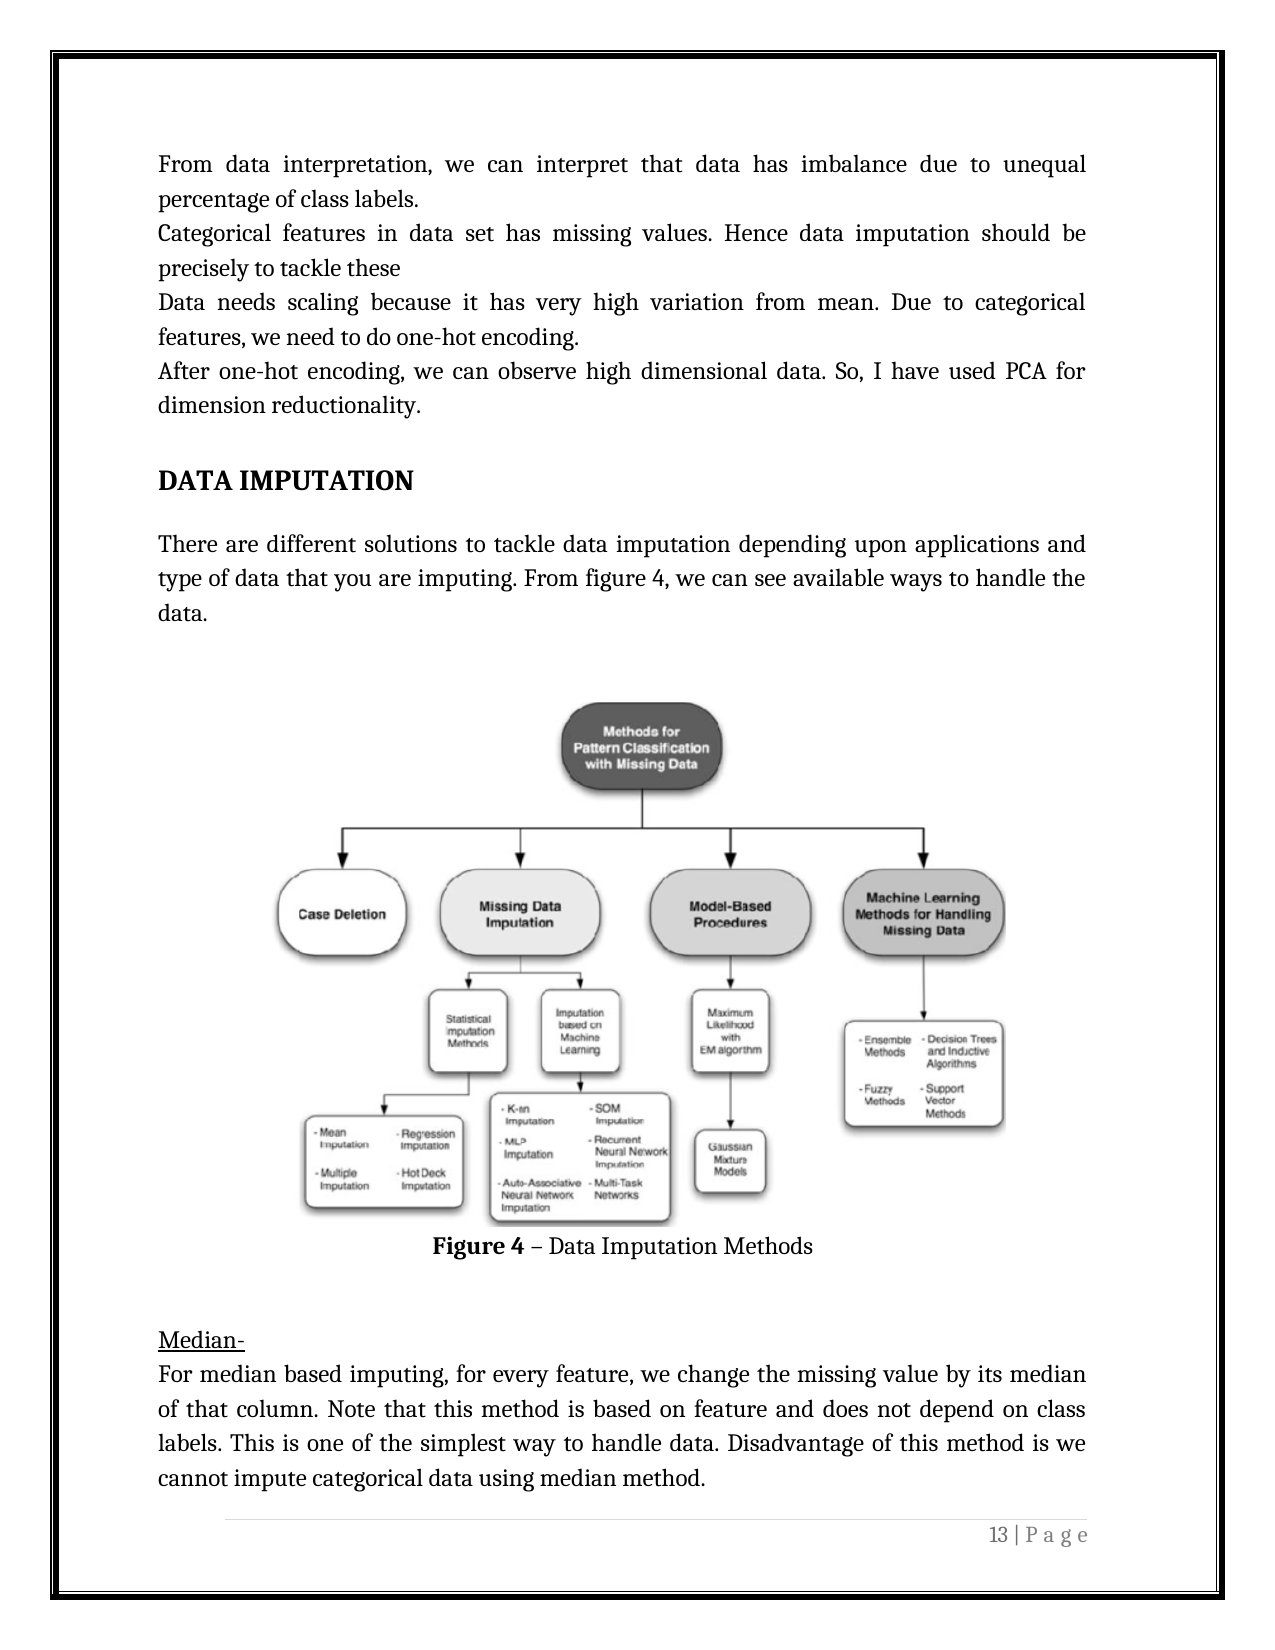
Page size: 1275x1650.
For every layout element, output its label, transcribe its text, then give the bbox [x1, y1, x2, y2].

list Data needs scaling because it has very high variation from mean. Due to categorical features, we need to do one-hot encoding. [158, 288, 1087, 351]
list For median based imputing, for every feature, we change the missing value by its median of that column. Note that this method is based on feature and does not depend on class labels. This is one of the simplest way to handle data. Disadvantage of this method is we cannot impute categorical data using median method. [158, 1360, 1087, 1492]
text Figure 4 – Data Imputation Methods [158, 1232, 1087, 1261]
list Median- [158, 1326, 1087, 1354]
list Categorical features in data set has missing values. Hence data imputation should be precisely to tackle these [158, 219, 1087, 282]
subtitle DATA IMPUTATION [158, 464, 1087, 498]
picture [239, 702, 1006, 1227]
list From data interpretation, we can interpret that data has imbalance due to unequal percentage of class labels. [158, 150, 1087, 213]
list After one-hot encoding, we can observe high dimensional data. So, I have used PCA for dimension reductionality. [158, 357, 1087, 420]
list There are different solutions to tackle data imputation depending upon applications and type of data that you are imputing. From figure 4, we can see available ways to handle the data. [158, 530, 1087, 627]
